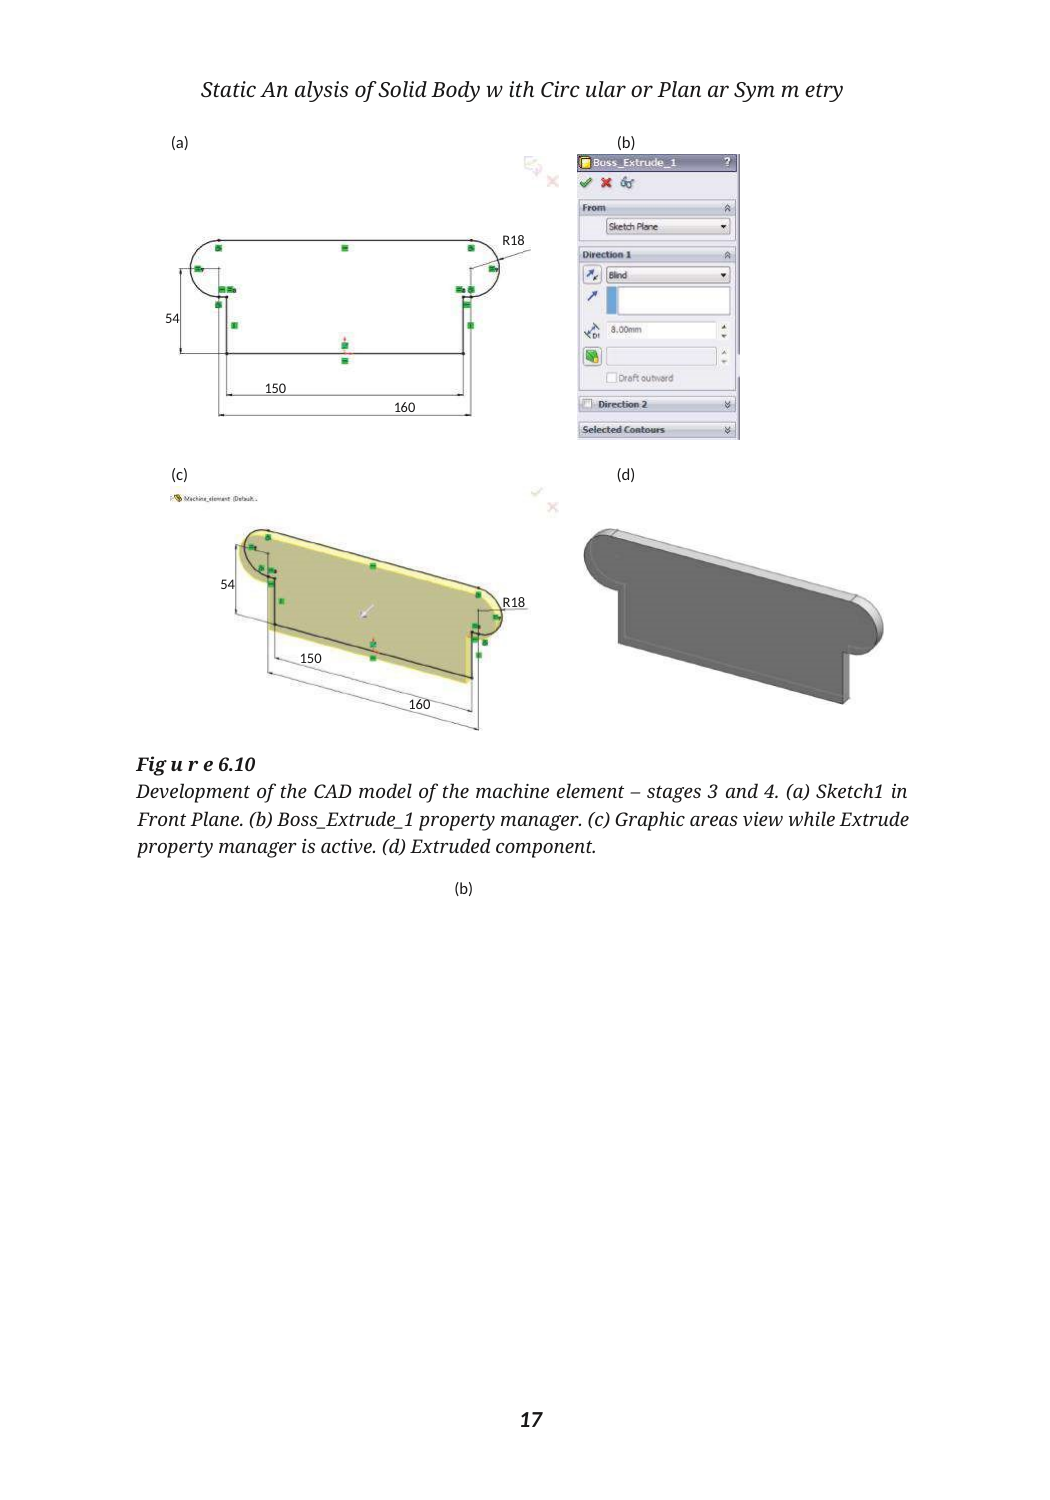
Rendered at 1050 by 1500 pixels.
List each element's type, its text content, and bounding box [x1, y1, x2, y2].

picture [170, 486, 559, 731]
text (c) (d) [137, 464, 913, 485]
subtitle Fig u r e 6.10 [136, 751, 913, 777]
picture [583, 528, 884, 705]
picture [178, 156, 559, 417]
text Development of the CAD model of the machine element – stages 3 and 4. (a) Sketch1 in Front Plane. (b) Boss_Extrude_1 property manager. (c) Graphic areas view while Extrude property manager is active. (d) Extruded component. [136, 779, 911, 859]
picture [577, 154, 740, 440]
text (b) [454, 878, 913, 899]
